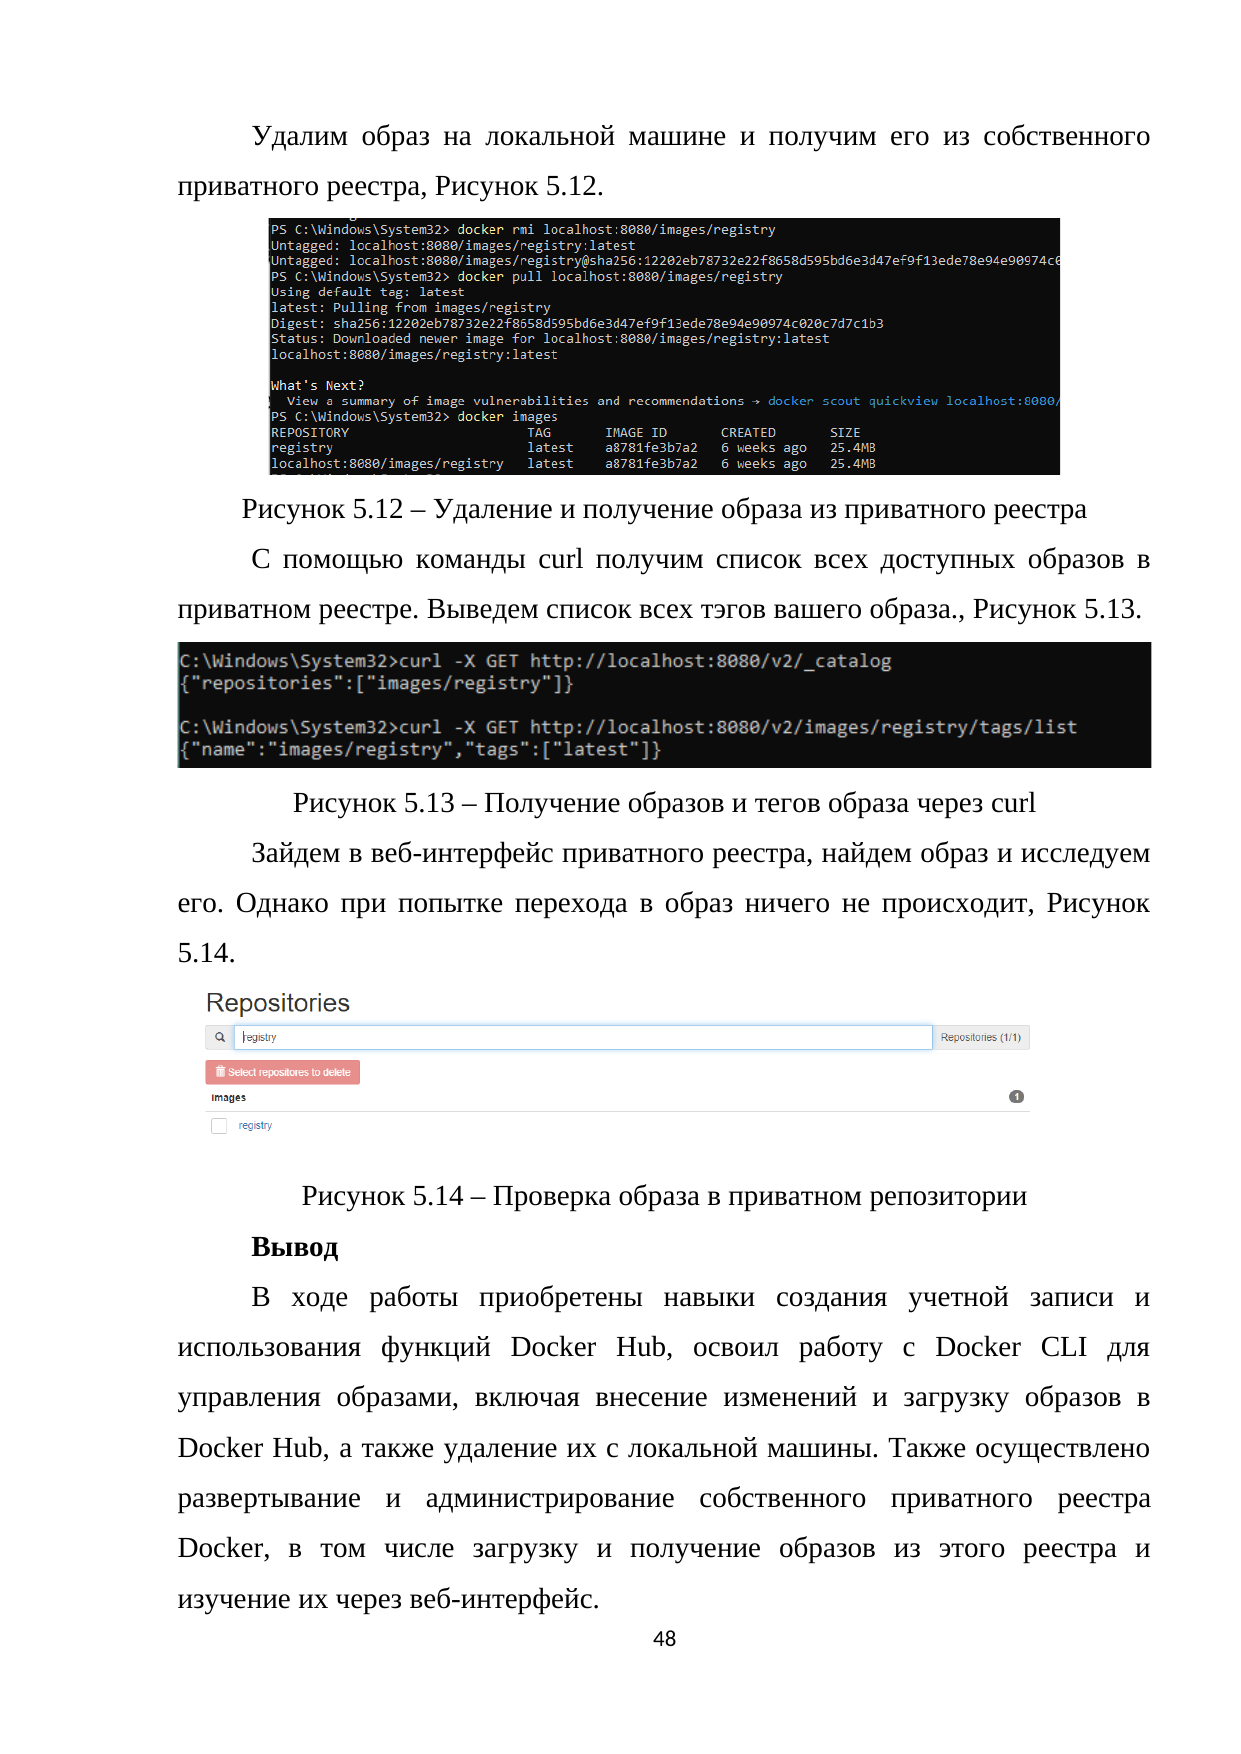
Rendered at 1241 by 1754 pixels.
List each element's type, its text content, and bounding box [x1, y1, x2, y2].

text Удалим образ на локальной машине и получим его из собственного приватного реестра, Рисунок 5.12. [177, 118, 1152, 202]
text Рисунок 5.14 – Проверка образа в приватном репозитории [177, 1178, 1152, 1212]
text Вывод [177, 1229, 1152, 1262]
picture [177, 642, 1152, 768]
text Рисунок 5.13 – Получение образов и тегов образа через curl [177, 785, 1152, 818]
text В ходе работы приобретены навыки создания учетной записи и использования функций Docker Hub, освоил работу с Docker CLI для управления образами, включая внесение изменений и загрузку образов в Docker Hub, а также удаление их с локальной машины. Также осуществлено развертывание и администрирование собственного приватного реестра Docker, в том числе загрузку и получение образов из этого реестра и изучение их через веб-интерфейс. [177, 1279, 1152, 1614]
picture [268, 218, 1061, 475]
picture [177, 986, 1152, 1162]
text С помощью команды curl получим список всех доступных образов в приватном реестре. Выведем список всех тэгов вашего образа., Рисунок 5.13. [177, 541, 1152, 625]
text Зайдем в веб-интерфейс приватного реестра, найдем образ и исследуем его. Однако при попытке перехода в образ ничего не происходит, Рисунок 5.14. [177, 835, 1152, 969]
text Рисунок 5.12 – Удаление и получение образа из приватного реестра [177, 491, 1152, 524]
